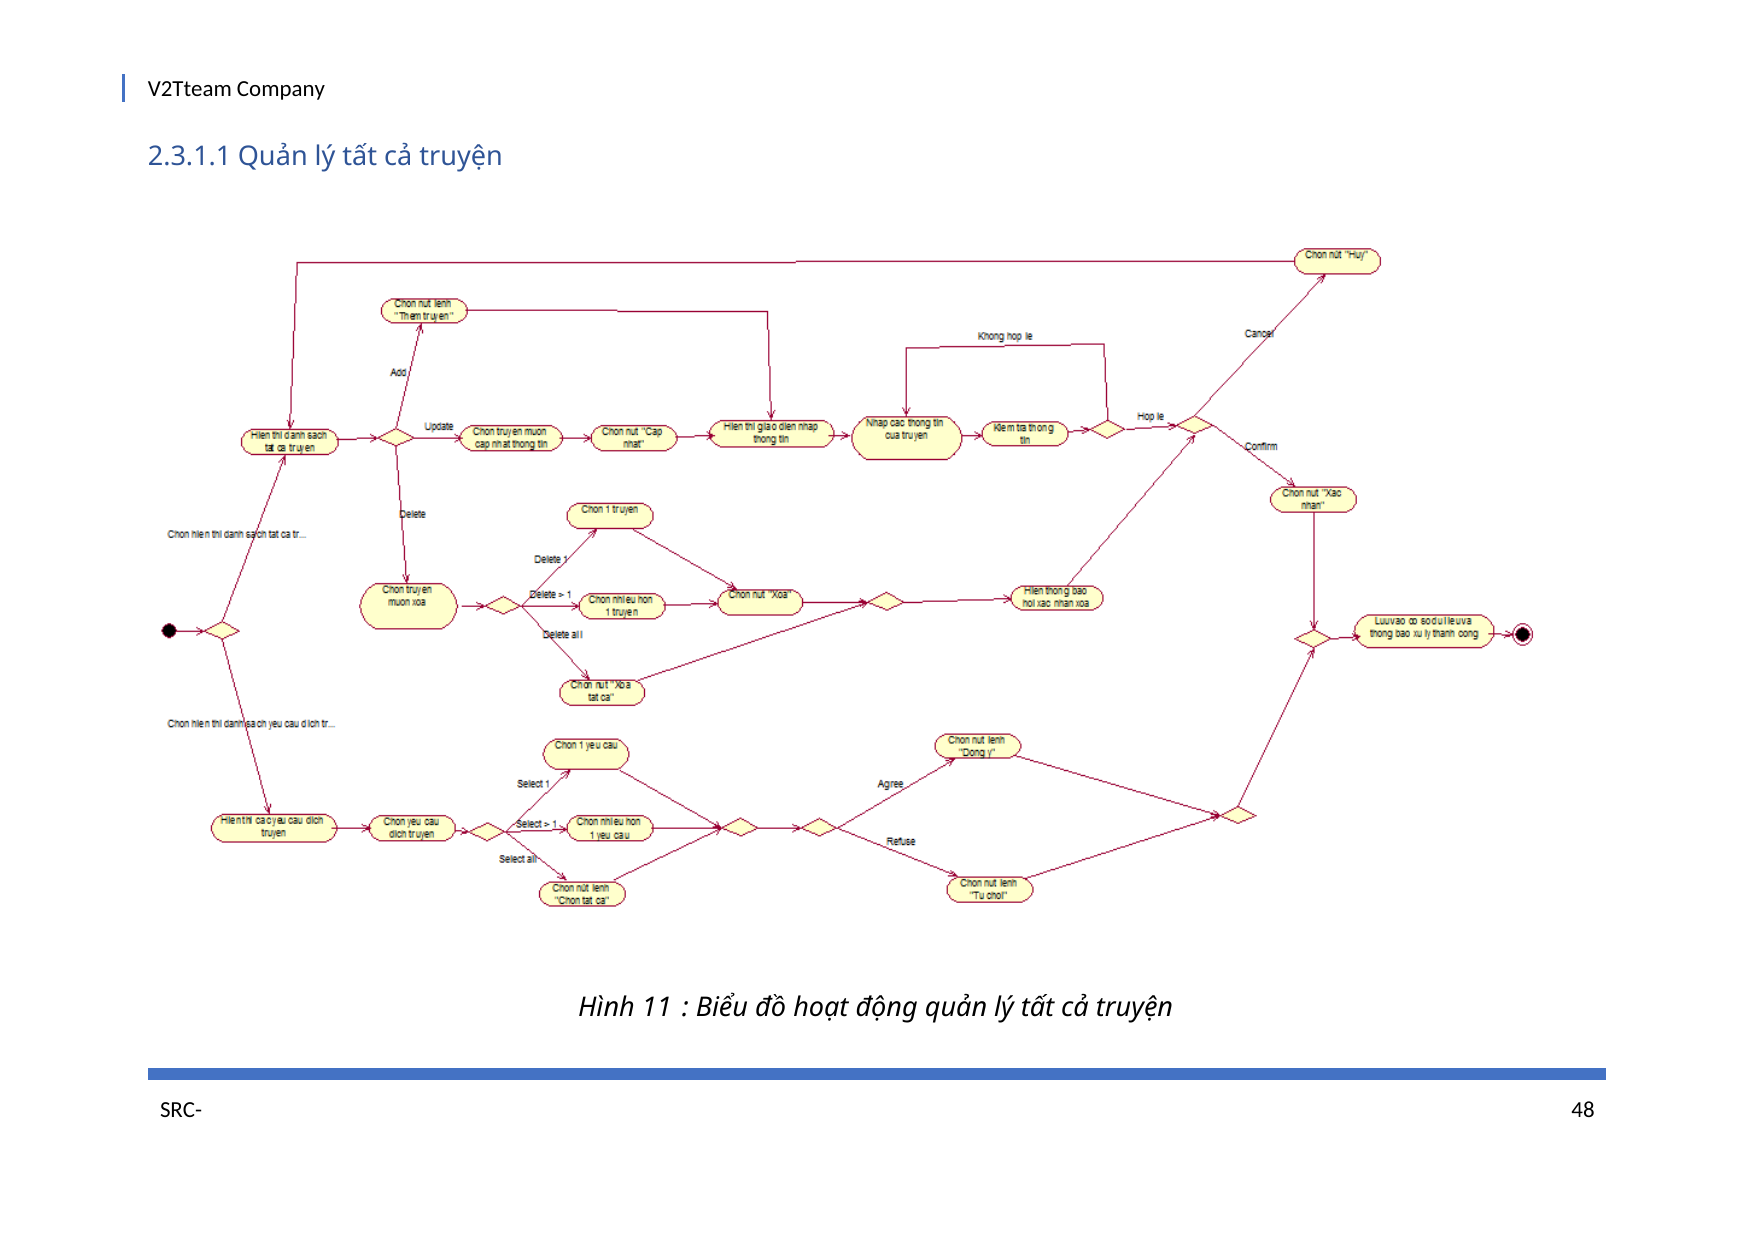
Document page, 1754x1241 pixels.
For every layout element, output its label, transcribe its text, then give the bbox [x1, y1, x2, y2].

text Hình 11 : Biểu đồ hoạt động quản lý tất cả truyện [148, 987, 1606, 1024]
picture [147, 232, 1562, 913]
subtitle Quản lý tất cả truyện [148, 136, 1606, 173]
